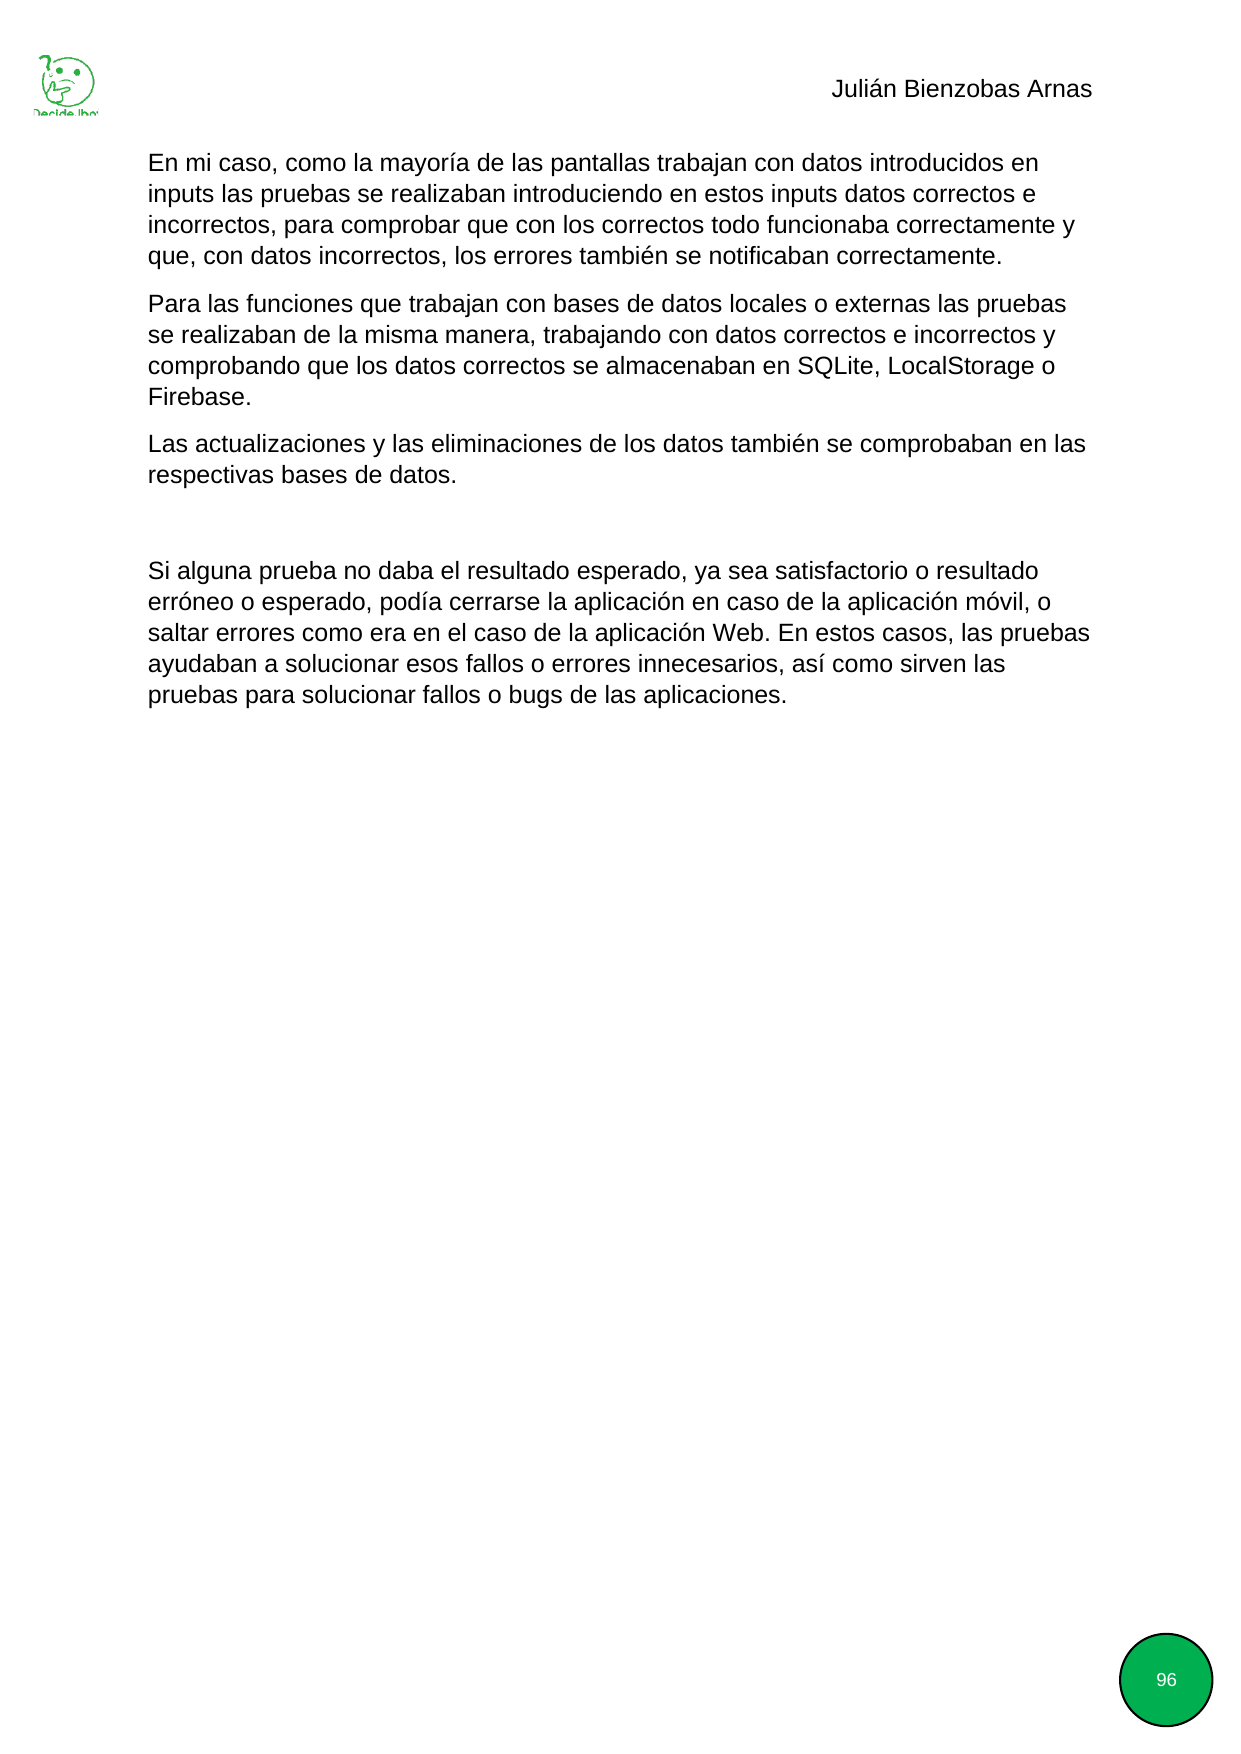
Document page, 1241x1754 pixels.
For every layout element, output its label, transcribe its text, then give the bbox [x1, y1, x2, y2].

text Las actualizaciones y las eliminaciones de los datos también se comprobaban en las respectivas bases de datos. [148, 429, 1092, 489]
text Si alguna prueba no daba el resultado esperado, ya sea satisfactorio o resultado erróneo o esperado, podía cerrarse la aplicación en caso de la aplicación móvil, o saltar errores como era en el caso de la aplicación Web. En estos casos, las pruebas ayudaban a solucionar esos fallos o errores innecesarios, así como sirven las pruebas para solucionar fallos o bugs de las aplicaciones. [148, 556, 1092, 709]
text En mi caso, como la mayoría de las pantallas trabajan con datos introducidos en inputs las pruebas se realizaban introduciendo en estos inputs datos correctos e incorrectos, para comprobar que con los correctos todo funcionaba correctamente y que, con datos incorrectos, los errores también se notificaban correctamente. [148, 148, 1092, 269]
text Para las funciones que trabajan con bases de datos locales o externas las pruebas se realizaban de la misma manera, trabajando con datos correctos e incorrectos y comprobando que los datos correctos se almacenaban en SQLite, LocalStorage o Firebase. [148, 288, 1092, 410]
picture [32, 55, 99, 114]
